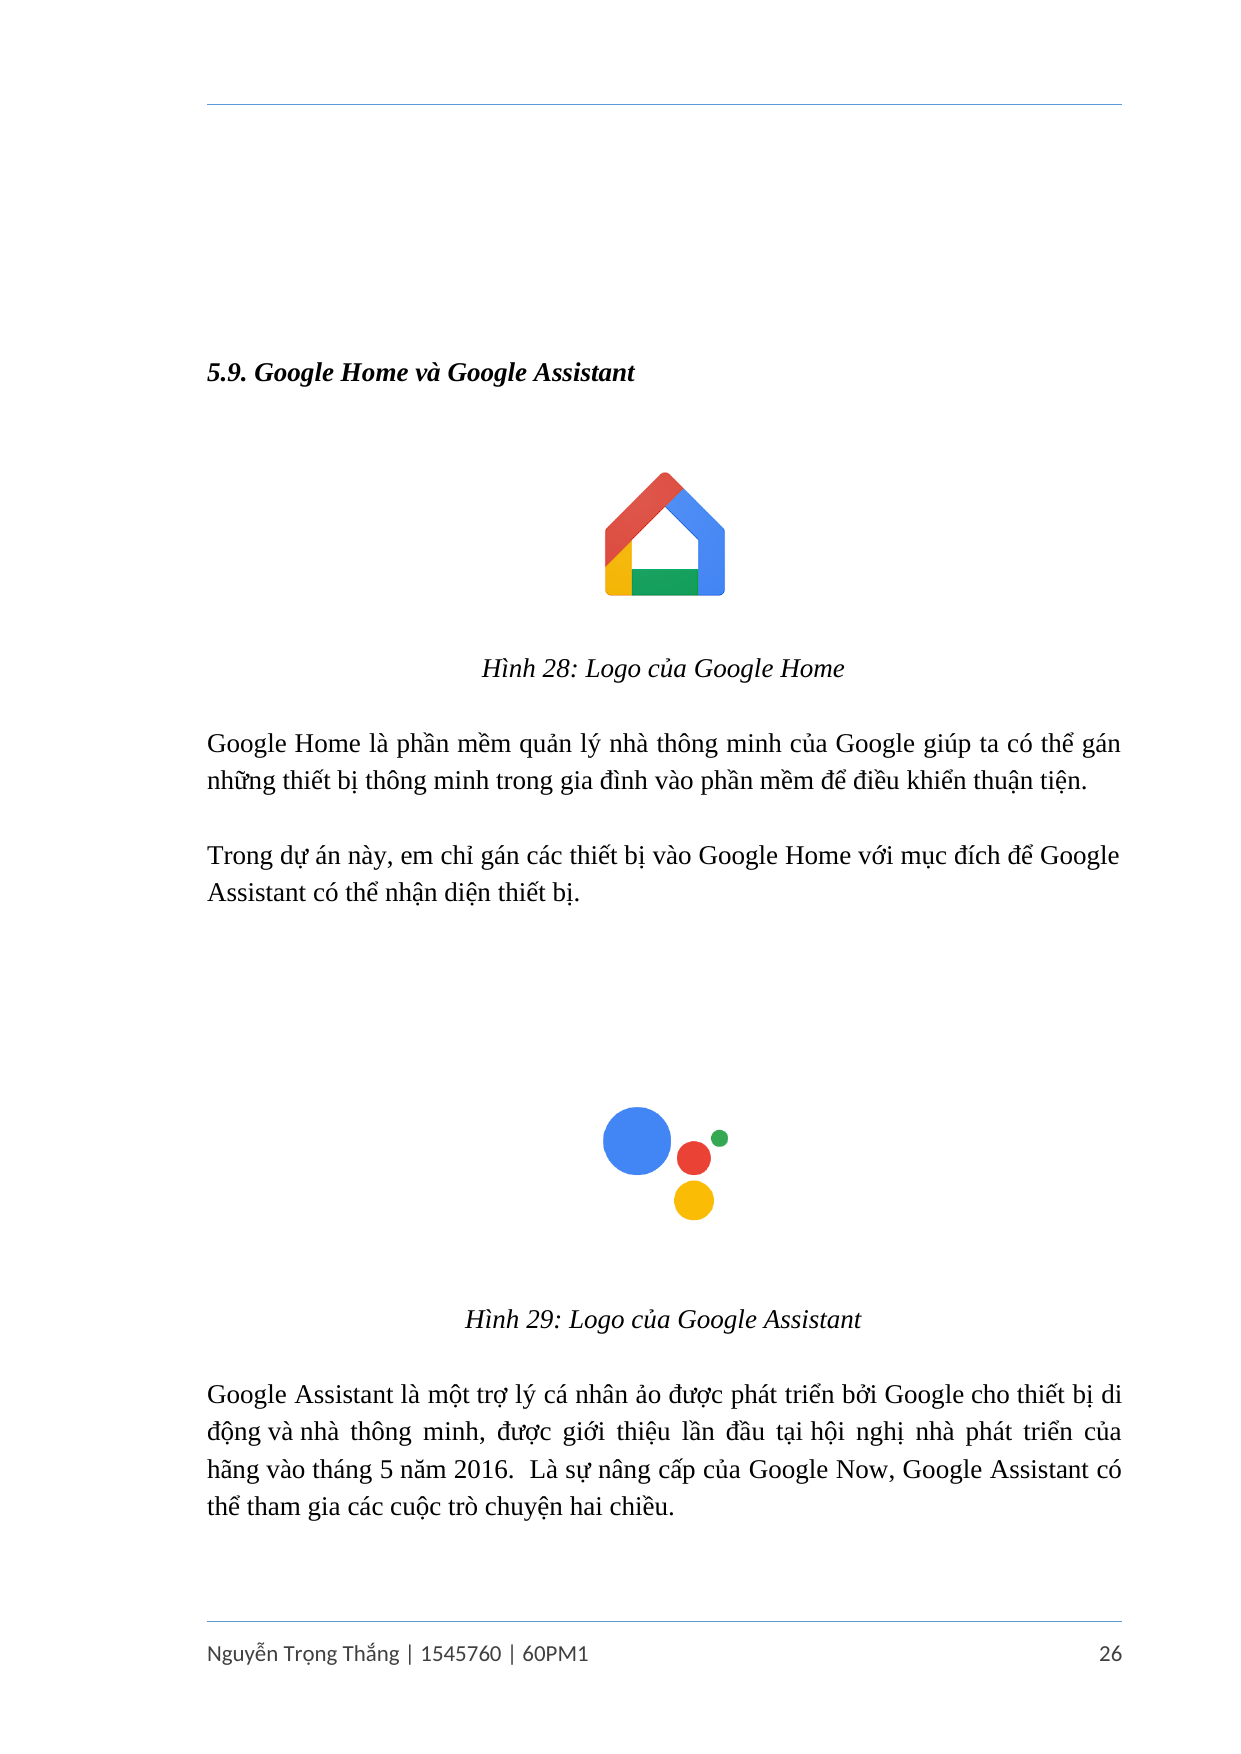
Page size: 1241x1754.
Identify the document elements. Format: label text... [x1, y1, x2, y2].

text Google Assistant là một trợ lý cá nhân ảo được phát triển bởi Google cho thiết bị di động và nhà thông minh, được giới thiệu lần đầu tại hội nghị nhà phát triển của hãng vào tháng 5 năm 2016. Là sự nâng cấp của Google Now, Google Assistant có thể tham gia các cuộc trò chuyện hai chiều. [207, 1378, 1122, 1415]
text Google Home là phần mềm quản lý nhà thông minh của Google giúp ta có thể gán những thiết bị thông minh trong gia đình vào phần mềm để điều khiển thuận tiện. [207, 727, 1122, 796]
subtitle 5.9. Google Home và Google Assistant [207, 357, 1122, 388]
picture [583, 468, 746, 610]
text Hình 28: Logo của Google Home [207, 652, 1122, 684]
text Google Assistant là một trợ lý cá nhân ảo được phát triển bởi Google cho thiết bị di động và nhà thông minh, được giới thiệu lần đầu tại hội nghị nhà phát triển của hãng vào tháng 5 năm 2016. Là sự nâng cấp của Google Now, Google Assistant có thể tham gia các cuộc trò chuyện hai chiều. [207, 1447, 1122, 1521]
text Trong dự án này, em chỉ gán các thiết bị vào Google Home với mục đích để Google Assistant có thể nhận diện thiết bị. [207, 839, 1122, 907]
picture [565, 1062, 764, 1261]
text Hình 29: Logo của Google Assistant [207, 1303, 1122, 1335]
